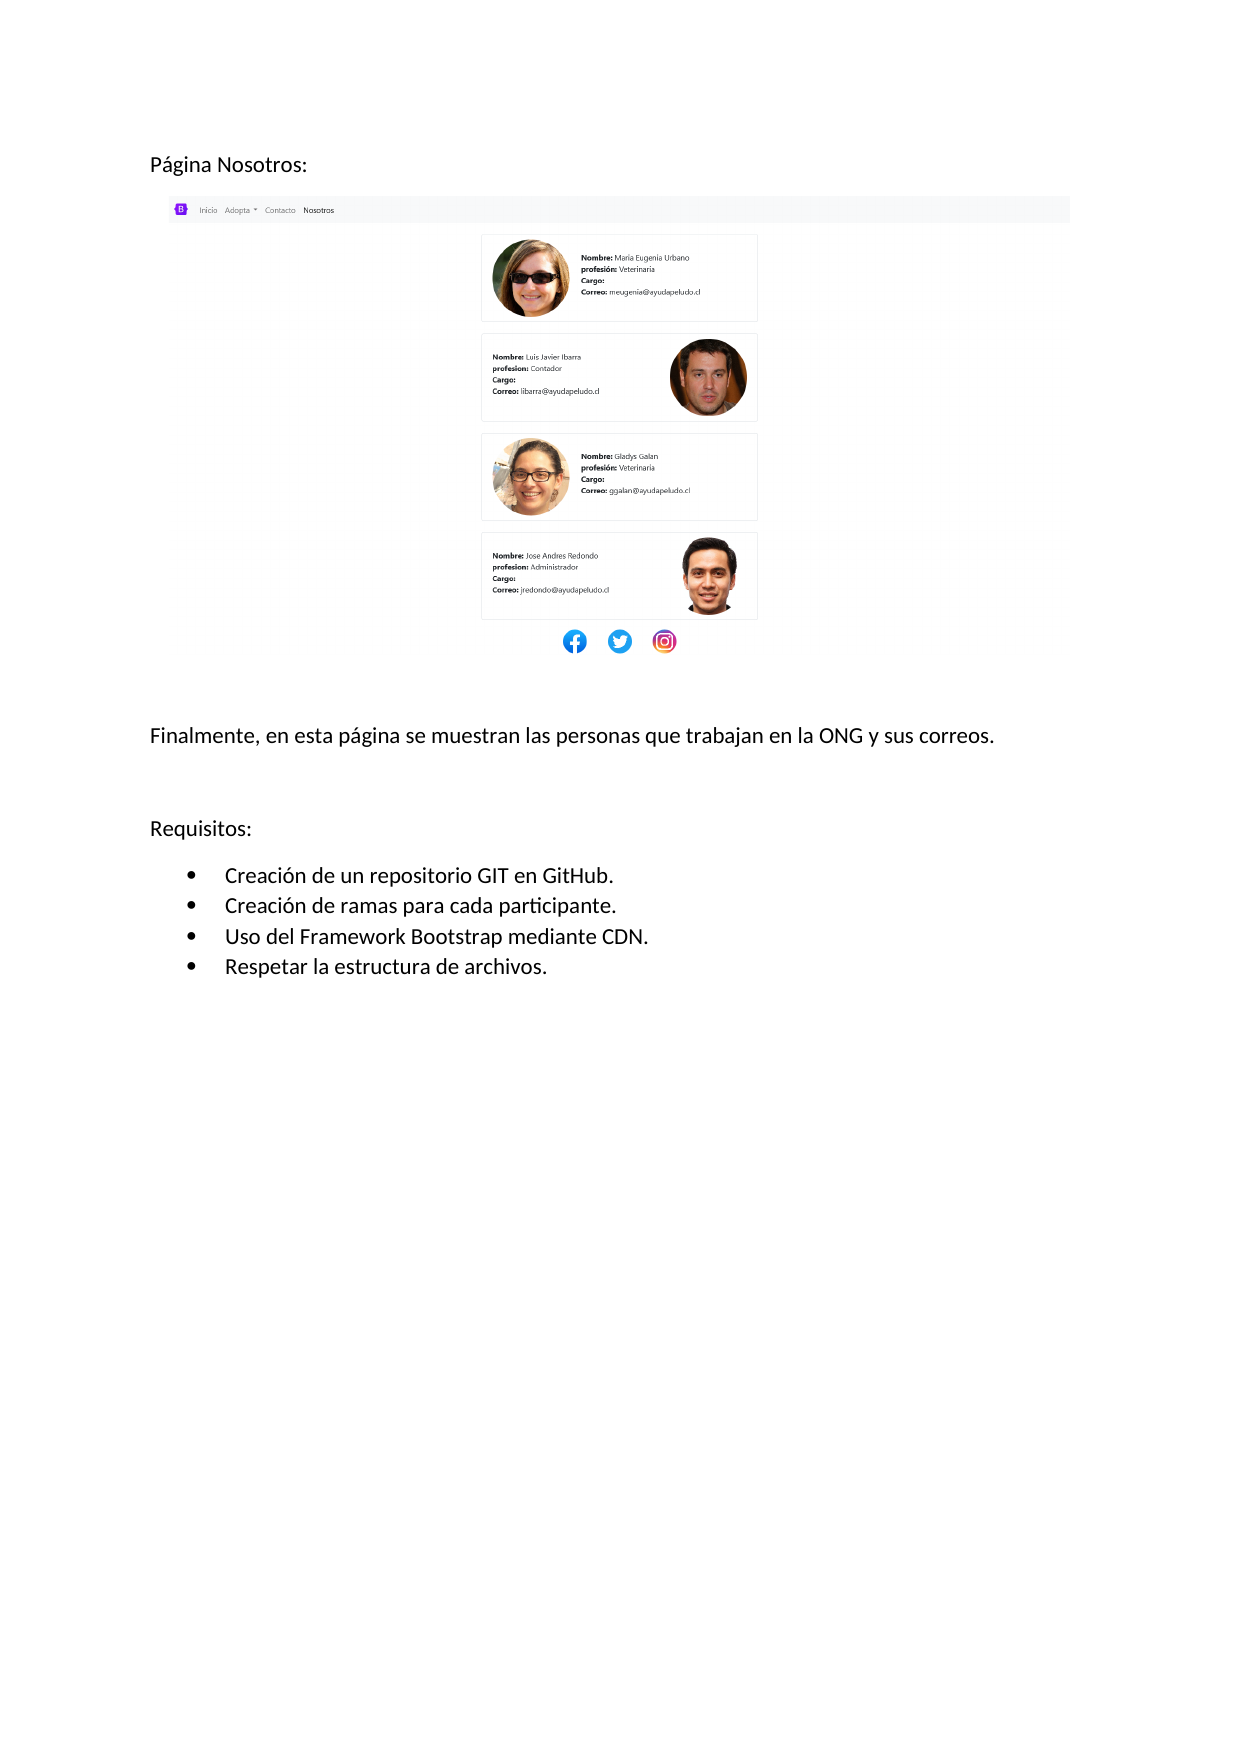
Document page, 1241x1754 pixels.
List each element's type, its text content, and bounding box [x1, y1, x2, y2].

list Uso del Framework Bootstrap mediante CDN. [187, 922, 1090, 950]
list Creación de un repositorio GIT en GitHub. [187, 861, 1090, 889]
text Finalmente, en esta página se muestran las personas que trabajan en la ONG y sus correos. [150, 721, 1090, 749]
list Respetar la estructura de archivos. [187, 952, 1090, 980]
list Creación de ramas para cada participante. [187, 892, 1090, 919]
text Requisitos: [150, 814, 1090, 842]
text Página Nosotros: [150, 150, 1090, 178]
